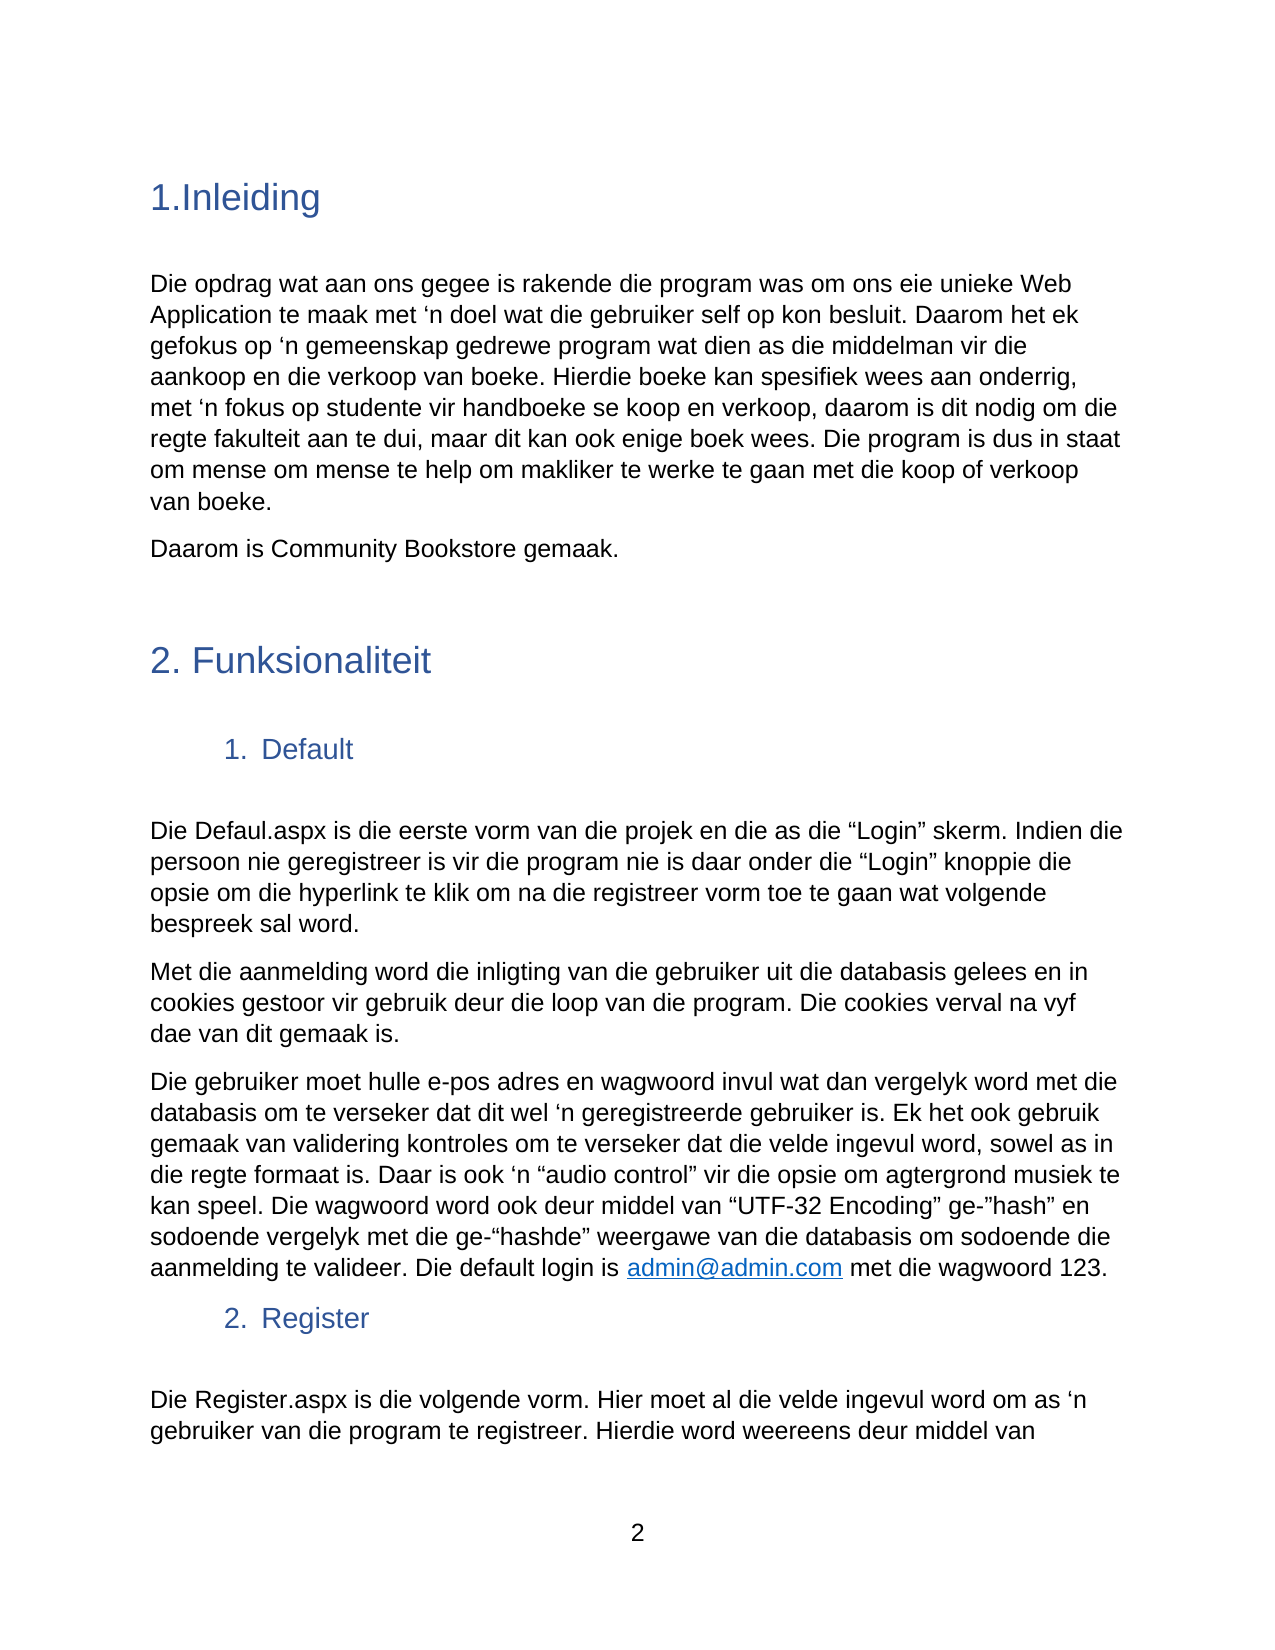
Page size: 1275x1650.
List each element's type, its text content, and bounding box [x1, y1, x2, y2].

text Met die aanmelding word die inligting van die gebruiker uit die databasis gelees en in cookies gestoor vir gebruik deur die loop van die program. Die cookies verval na vyf dae van dit gemaak is. [150, 957, 1125, 1048]
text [150, 1384, 1125, 1444]
subtitle Register [223, 1301, 1125, 1334]
text Die opdrag wat aan ons gegee is rakende die program was om ons eie unieke Web Application te maak met ‘n doel wat die gebruiker self op kon besluit. Daarom het ek gefokus op ‘n gemeenskap gedrewe program wat dien as die middelman vir die aankoop en die verkoop van boeke. Hierdie boeke kan spesifiek wees aan onderrig, met ‘n fokus op studente vir handboeke se koop en verkoop, daarom is dit nodig om die regte fakulteit aan te dui, maar dit kan ook enige boek wees. Die program is dus in staat om mense om mense te help om makliker te werke te gaan met die koop of verkoop van boeke. [150, 269, 1125, 515]
subtitle 2. Funksionaliteit [150, 638, 1125, 681]
subtitle Default [223, 732, 1125, 766]
text Die Defaul.aspx is die eerste vorm van die projek en die as die “Login” skerm. Indien die persoon nie geregistreer is vir die program nie is daar onder die “Login” knoppie die opsie om die hyperlink te klik om na die registreer vorm toe te gaan wat volgende bespreek sal word. [150, 816, 1125, 938]
text Die gebruiker moet hulle e-pos adres en wagwoord invul wat dan vergelyk word met die databasis om te verseker dat dit wel ‘n geregistreerde gebruiker is. Ek het ook gebruik gemaak van validering kontroles om te verseker dat die velde ingevul word, sowel as in die regte formaat is. Daar is ook ‘n “audio control” vir die opsie om agtergrond musiek te kan speel. Die wagwoord word ook deur middel van “UTF-32 Encoding” ge-”hash” en sodoende vergelyk met die ge-“hashde” weergawe van die databasis om sodoende die aanmelding te valideer. Die default login is admin@admin.com met die wagwoord 123. [150, 1067, 1125, 1282]
subtitle 1.Inleiding [150, 175, 1125, 218]
text Daarom is Community Bookstore gemaak. [150, 534, 1125, 563]
